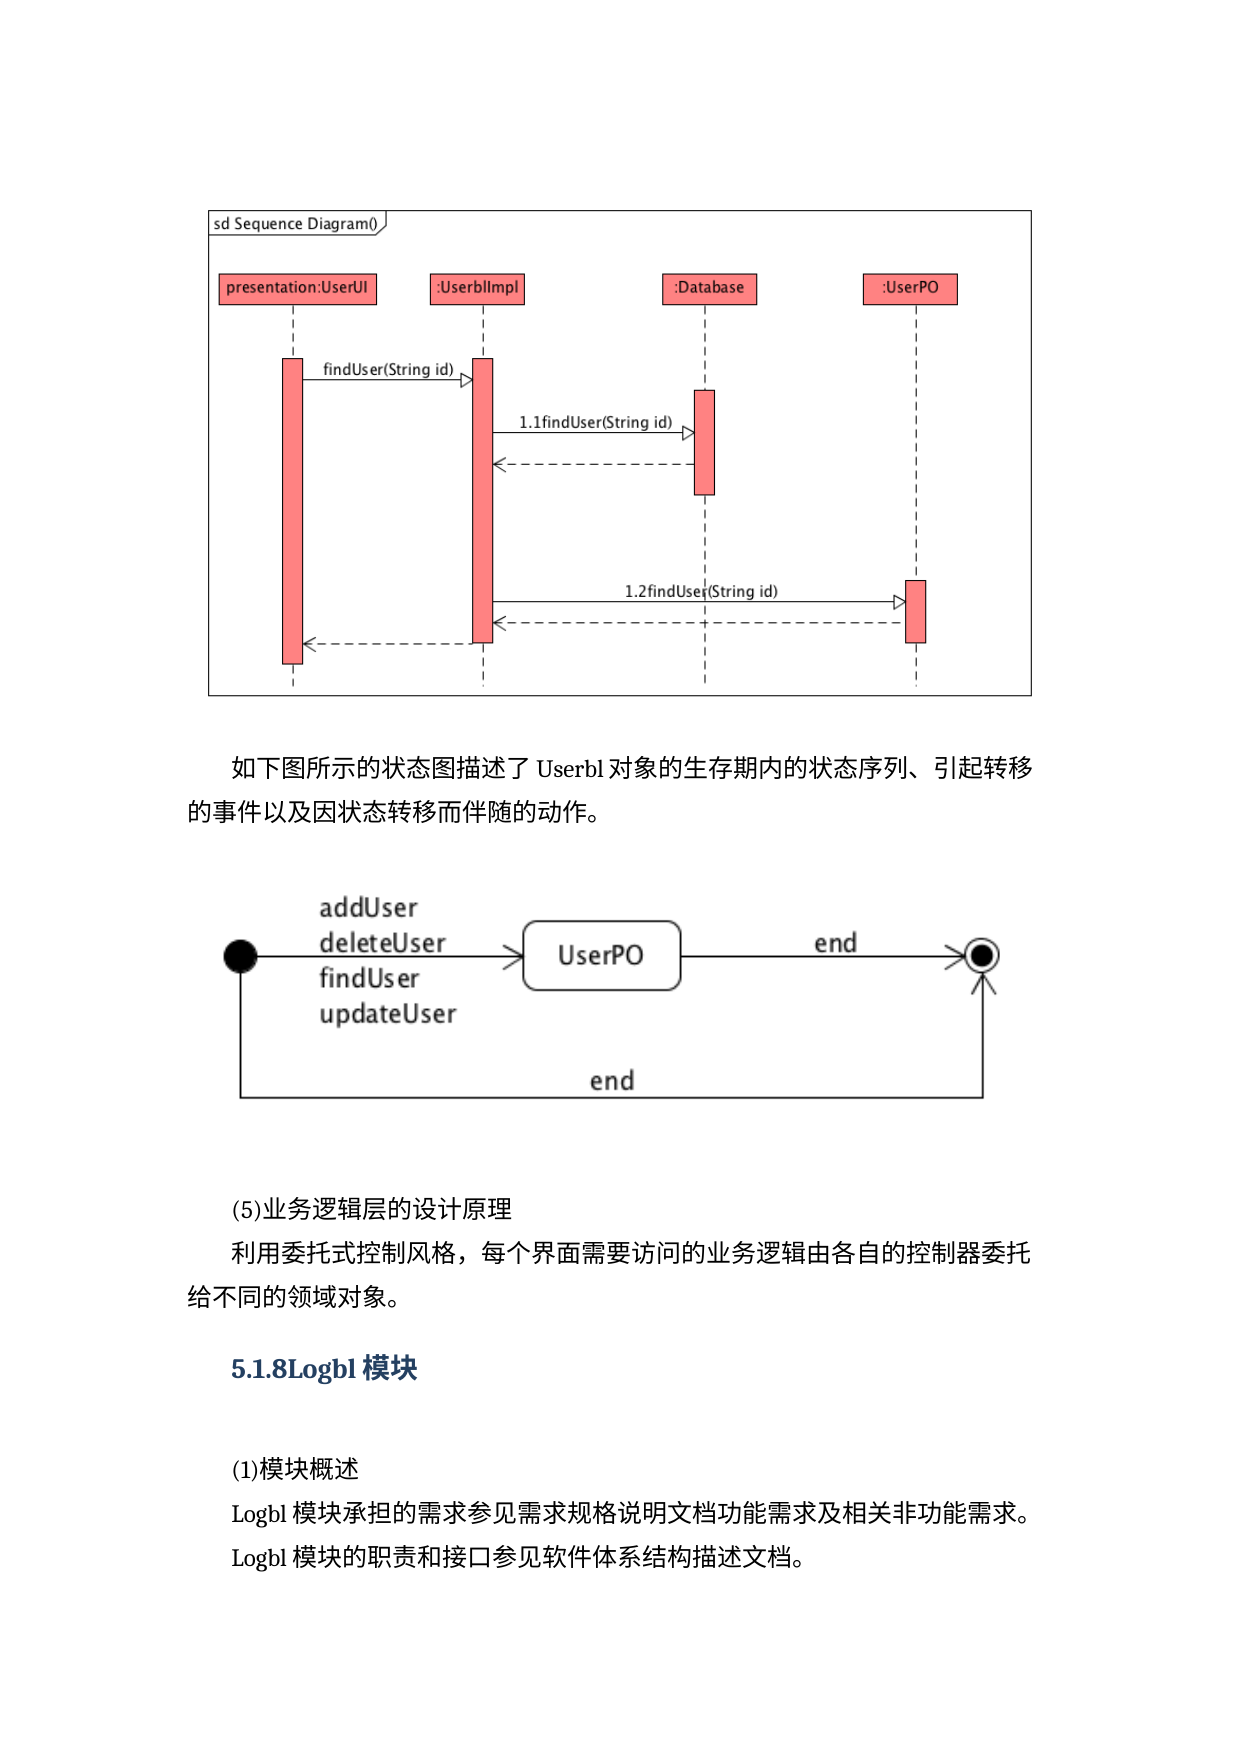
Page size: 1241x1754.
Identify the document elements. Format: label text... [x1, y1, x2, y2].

text 利用委托式控制风格，每个界面需要访问的业务逻辑由各自的控制器委托给不同的领域对象。 [187, 1229, 1053, 1318]
subtitle 5.1.8Logbl模块 [187, 1345, 1053, 1389]
text Logbl模块的职责和接口参见软件体系结构描述文档。 [187, 1534, 1053, 1578]
picture [187, 189, 1053, 728]
text Logbl模块承担的需求参见需求规格说明文档功能需求及相关非功能需求。 [187, 1489, 1053, 1534]
text (5)业务逻辑层的设计原理 [187, 1185, 1053, 1229]
picture [187, 850, 1053, 1168]
text 如下图所示的状态图描述了Userbl对象的生存期内的状态序列、引起转移的事件以及因状态转移而伴随的动作。 [187, 745, 1053, 833]
text (1)模块概述 [187, 1446, 1053, 1489]
